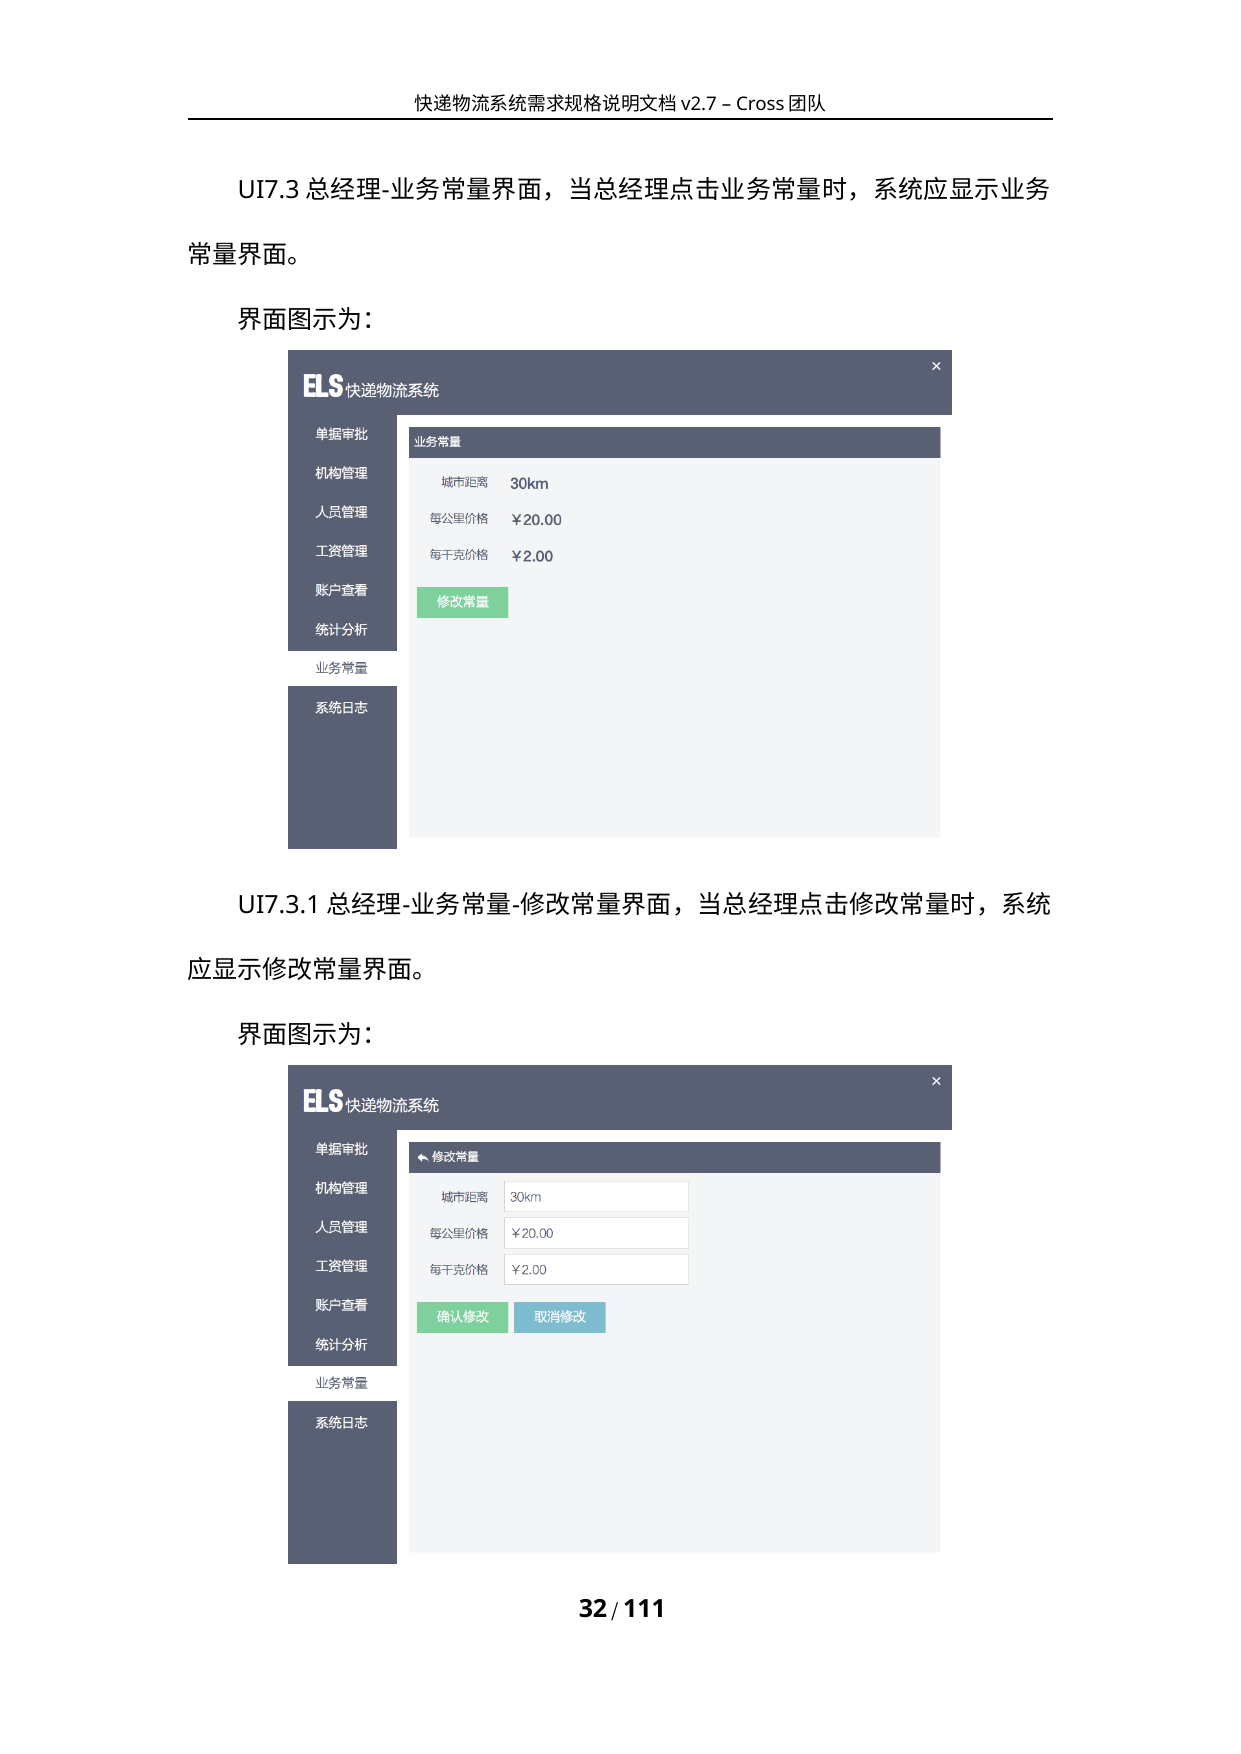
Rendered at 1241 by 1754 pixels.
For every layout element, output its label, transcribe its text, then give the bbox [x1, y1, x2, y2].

text 界面图示为： [187, 286, 1053, 351]
text UI7.3.1总经理-业务常量-修改常量界面，当总经理点击修改常量时，系统应显示修改常量界面。 [187, 871, 1053, 1001]
picture [288, 1065, 952, 1564]
picture [288, 350, 952, 849]
text UI7.3总经理-业务常量界面，当总经理点击业务常量时，系统应显示业务常量界面。 [187, 156, 1053, 286]
text 界面图示为： [187, 1001, 1053, 1066]
